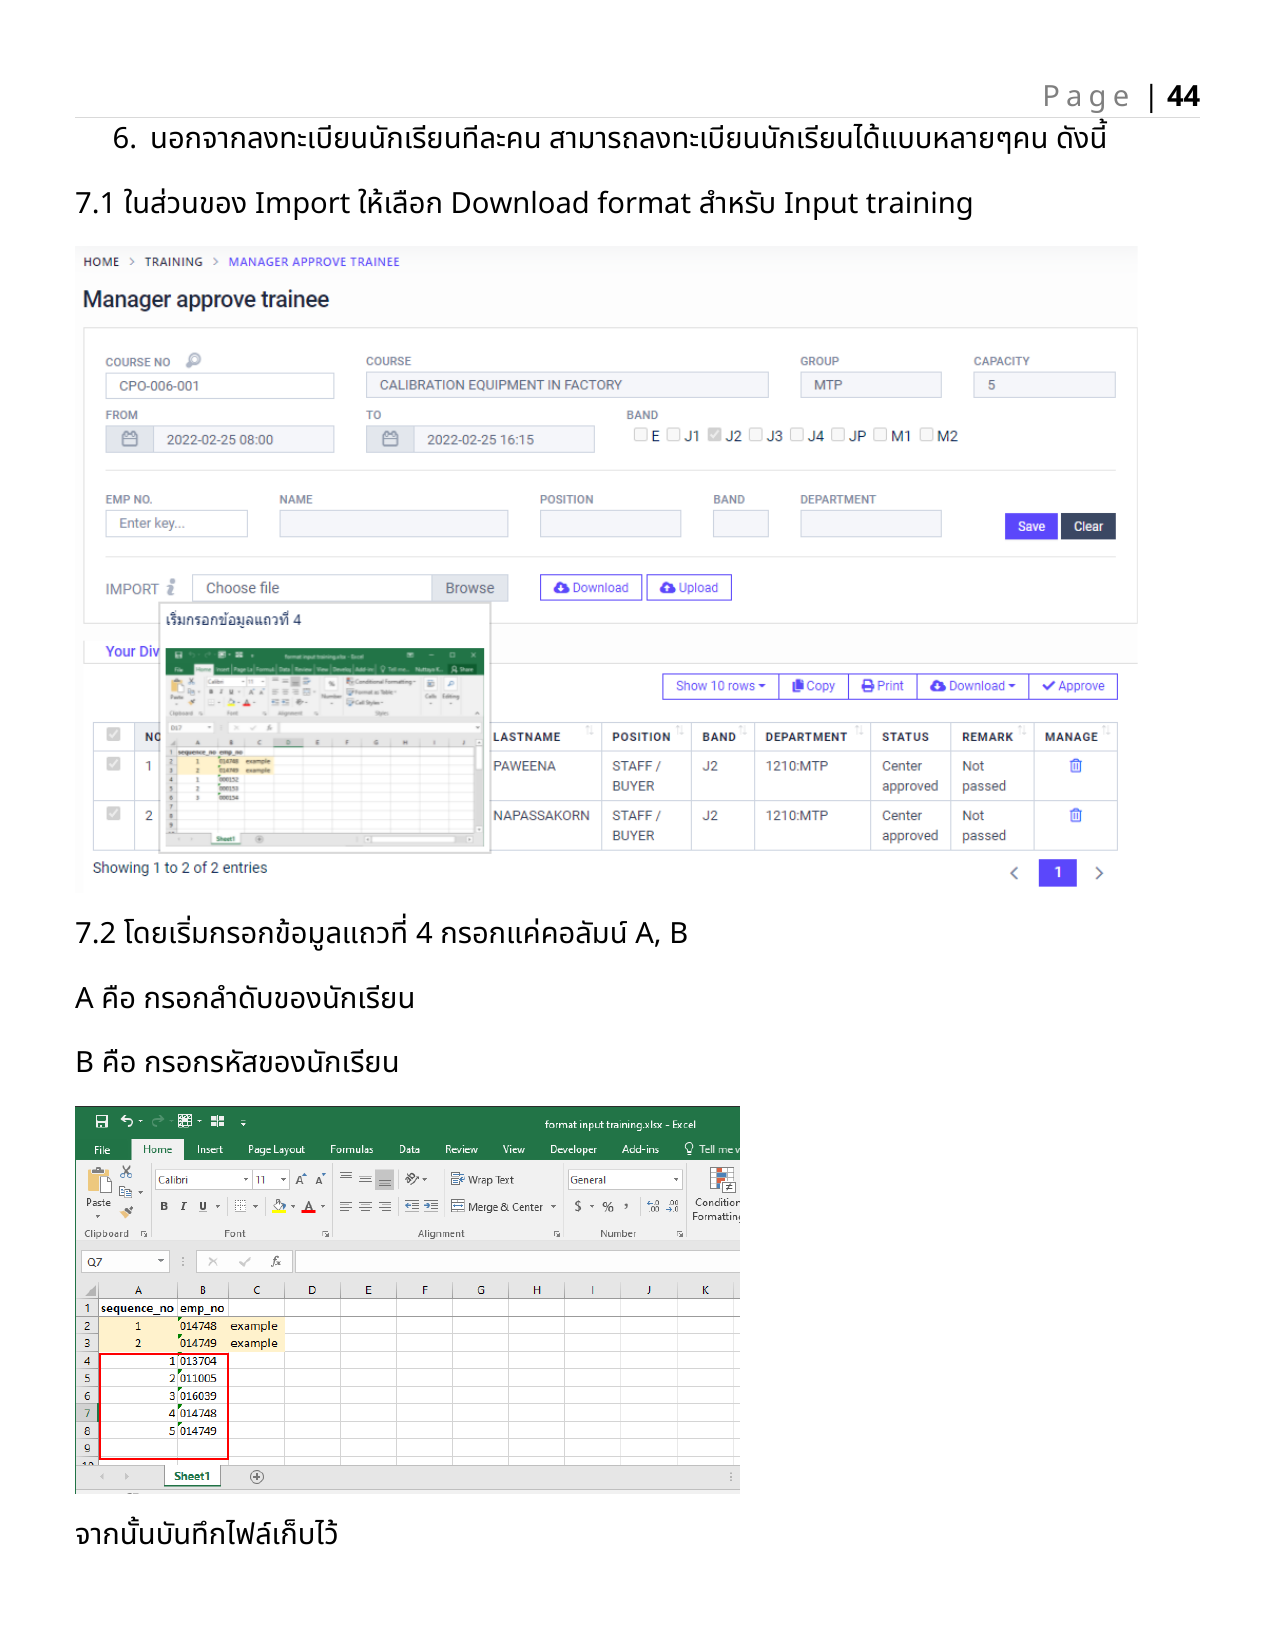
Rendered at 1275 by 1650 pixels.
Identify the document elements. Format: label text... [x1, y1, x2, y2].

text 7.1 ในส่วนของ Import ให้เลือก Download format สำหรับ Input training [75, 182, 1200, 227]
text 7.2 โดยเริ่มกรอกข้อมูลแถวที่ 4 กรอกแค่คอลัมน์ A, B [75, 913, 1200, 957]
list นอกจากลงทะเบียนนักเรียนทีละคน สามารถลงทะเบียนนักเรียนได้แบบหลายๆคน ดังนี้ [112, 118, 1200, 162]
picture [75, 1106, 740, 1494]
text จากนั้นบันทึกไฟล์เก็บไว้ [75, 1514, 1200, 1558]
text A คือ กรอกลำดับของนักเรียน [75, 977, 1200, 1022]
text B คือ กรอกรหัสของนักเรียน [75, 1042, 1200, 1086]
picture [75, 246, 1138, 893]
